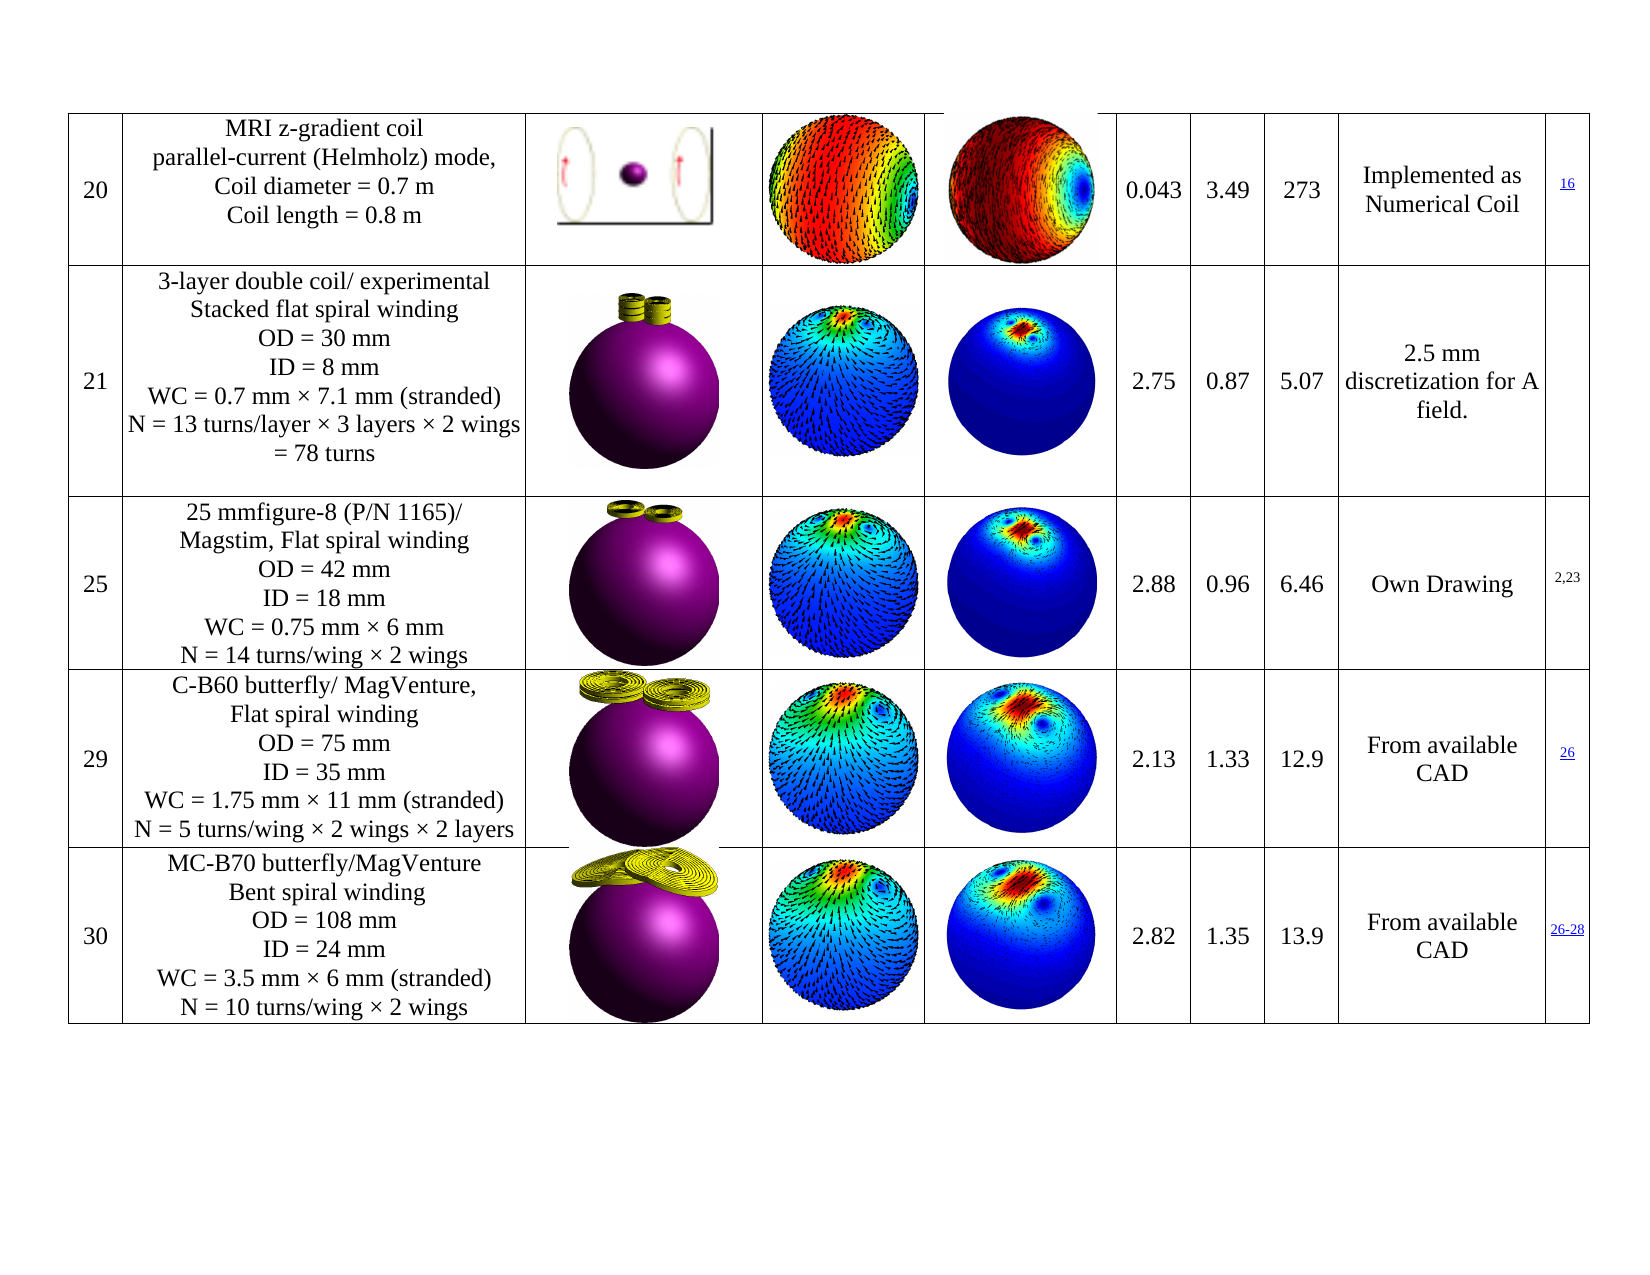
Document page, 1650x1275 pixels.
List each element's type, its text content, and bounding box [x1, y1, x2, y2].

table_cell 20 [69, 114, 122, 265]
table_cell 2.75 [1117, 266, 1190, 496]
picture [945, 858, 1097, 1013]
table_cell [925, 497, 1116, 669]
table_cell [763, 848, 924, 1023]
table_cell 25 [69, 497, 122, 669]
table_cell [526, 670, 569, 847]
table_cell 0.87 [1191, 266, 1264, 496]
table_cell 2.88 [1117, 497, 1190, 669]
table_cell MC-B70 butterfly/MagVenture Bent spiral winding OD = 108 mm ID = 24 mm WC = 3.5 mm × 6 mm (stranded) N = 10 turns/wing × 2 wings [123, 848, 525, 1023]
picture [944, 681, 1098, 836]
table_cell 3-layer double coil/ experimental Stacked flat spiral winding OD = 30 mm ID = 8 mm WC = 0.7 mm × 7.1 mm (stranded) N = 13 turns/layer × 3 layers × 2 wings = 78 turns [123, 266, 525, 496]
table_cell 273 [1265, 114, 1338, 265]
table_cell 25 mmfigure-8 (P/N 1165)/ Magstim, Flat spiral winding OD = 42 mm ID = 18 mm WC = 0.75 mm × 6 mm N = 14 turns/wing × 2 wings [123, 497, 525, 669]
picture [945, 304, 1097, 458]
table_cell [763, 114, 924, 265]
table_cell 1.33 [1191, 670, 1264, 847]
picture [943, 113, 1098, 265]
table_cell 30 [69, 848, 122, 1023]
table_cell C-B60 butterfly/ MagVenture, Flat spiral winding OD = 75 mm ID = 35 mm WC = 1.75 mm × 11 mm (stranded) N = 5 turns/wing × 2 wings × 2 layers [123, 670, 525, 847]
table_cell 2.13 [1117, 670, 1190, 847]
table_cell 0.043 [1117, 114, 1190, 265]
table_cell 6.46 [1265, 497, 1338, 669]
table_cell [925, 670, 1116, 847]
table_cell 1.35 [1191, 848, 1264, 1023]
table_cell [925, 848, 1116, 1023]
table_cell 29 [69, 670, 122, 847]
table_cell 26-28 [1546, 848, 1589, 1023]
table_cell Own Drawing [1339, 497, 1545, 669]
table_cell [526, 848, 569, 1023]
table_cell 5.07 [1265, 266, 1338, 496]
table_cell [763, 670, 924, 847]
table_cell 2.82 [1117, 848, 1190, 1023]
table_cell [526, 266, 762, 496]
table_cell [719, 848, 762, 1023]
table_cell [763, 497, 924, 669]
table_cell [719, 670, 762, 847]
table_cell 2.5 mm discretization for A field. [1339, 266, 1545, 496]
table_cell 12.9 [1265, 670, 1338, 847]
table_cell [526, 497, 762, 669]
table_cell MRI z-gradient coil parallel-current (Helmholz) mode, Coil diameter = 0.7 m Coil length = 0.8 m [123, 114, 525, 265]
table_cell From available CAD [1339, 670, 1545, 847]
table_cell 3.49 [1191, 114, 1264, 265]
table_cell [526, 114, 762, 265]
table_cell 21 [69, 266, 122, 496]
table_cell Implemented as Numerical Coil [1339, 114, 1545, 265]
table_cell 16 [1546, 114, 1589, 265]
table_cell From available CAD [1339, 848, 1545, 1023]
table_cell [1098, 114, 1116, 265]
table_cell [763, 266, 924, 496]
table_cell [925, 266, 1116, 496]
table_cell 26 [1546, 670, 1589, 847]
table_cell [1546, 266, 1589, 496]
table_cell 13.9 [1265, 848, 1338, 1023]
table_cell [925, 114, 943, 265]
picture [944, 506, 1098, 660]
table_cell 0.96 [1191, 497, 1264, 669]
table_cell 2,23 [1546, 497, 1589, 669]
